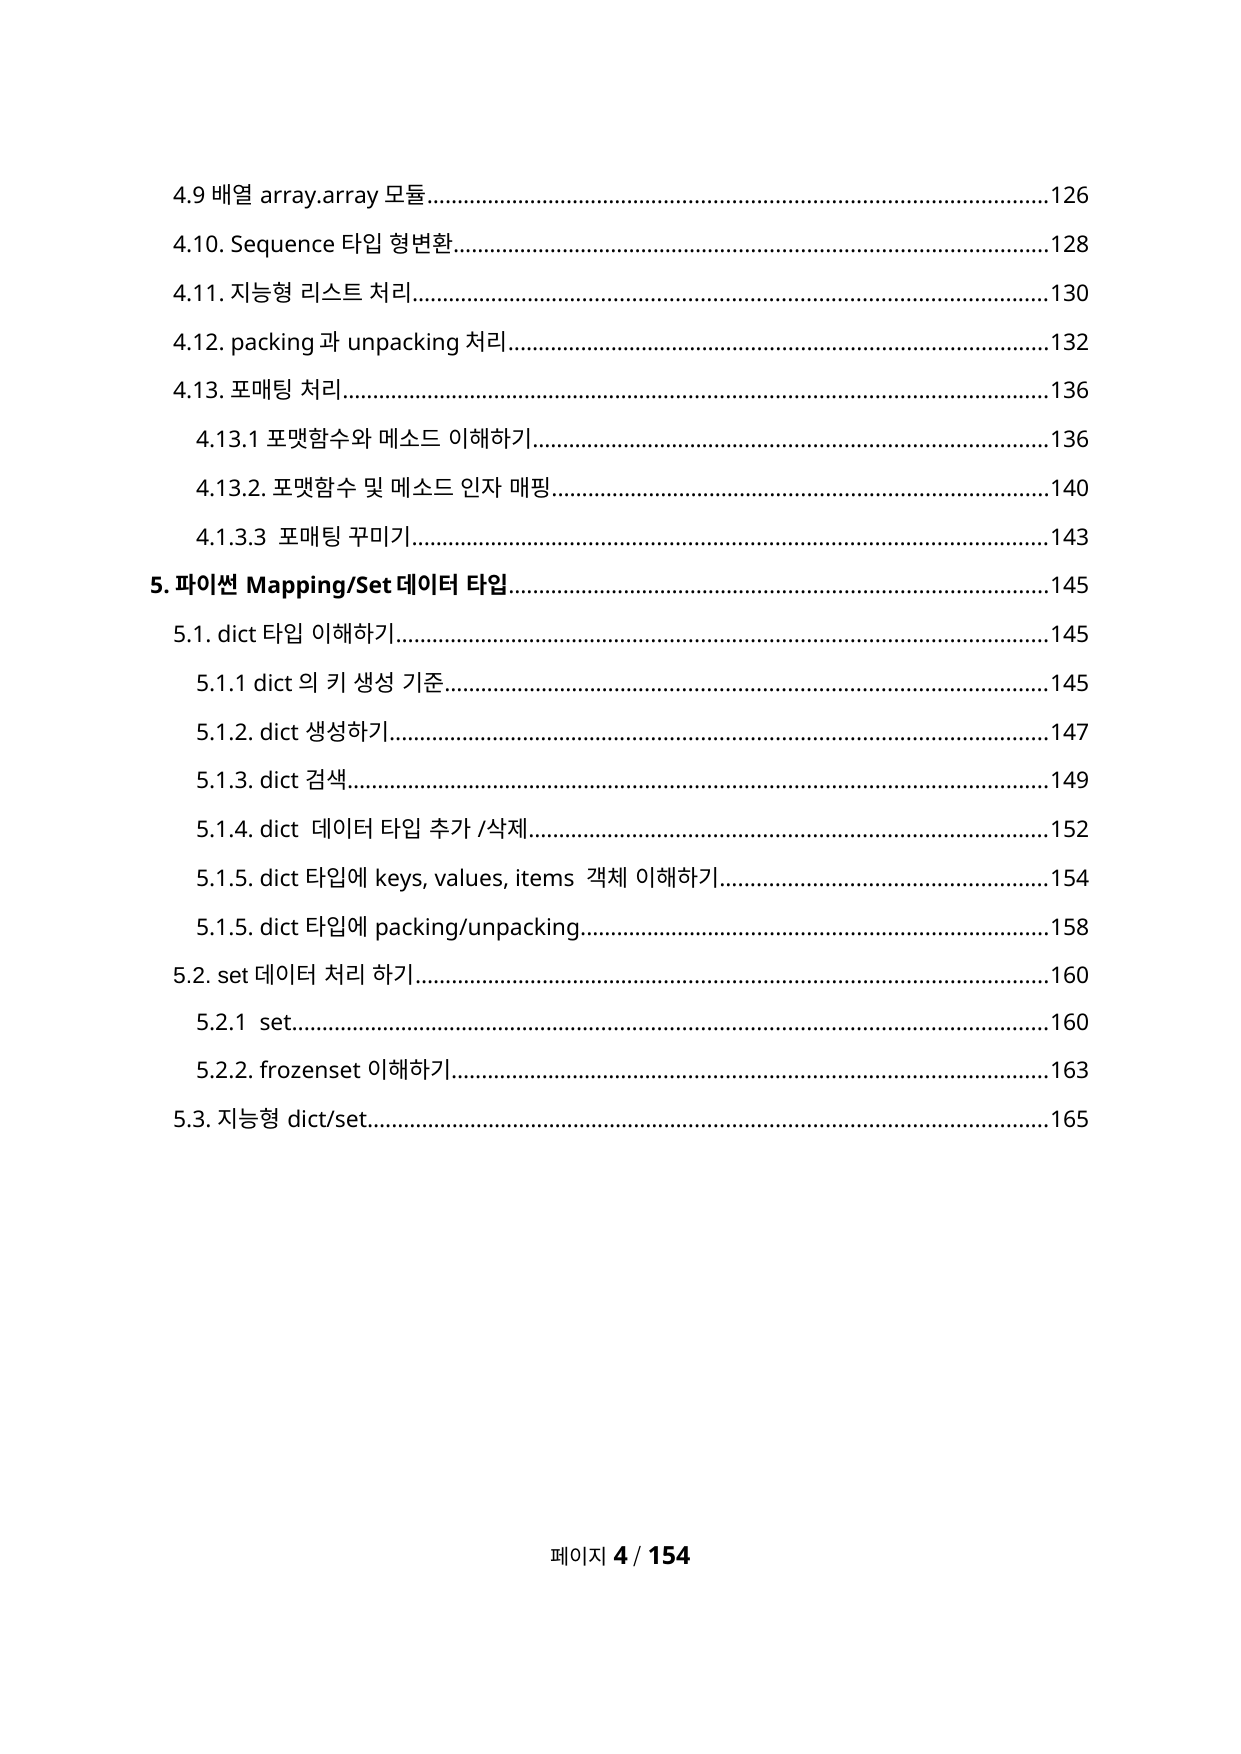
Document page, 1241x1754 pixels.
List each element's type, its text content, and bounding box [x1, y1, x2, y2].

text 4.13.2. 포맷함수 및 메소드 인자 매핑 140 [196, 470, 1090, 503]
text 5.1.5. dict 타입에 packing/unpacking 158 [196, 908, 1090, 942]
text 5.1.5. dict 타입에 keys, values, items 객체 이해하기 154 [196, 860, 1090, 893]
text 4.1.3.3 포매팅 꾸미기 143 [196, 518, 1090, 552]
text 5.2. set 데이터 처리 하기 160 [173, 957, 1090, 991]
text 4.13. 포매팅 처리 136 [173, 372, 1090, 406]
text 5.1. dict 타입 이해하기 145 [173, 616, 1090, 649]
text 5.2.2. frozenset 이해하기 163 [196, 1052, 1090, 1086]
text 4.9 배열 array.array 모듈 126 [173, 177, 1090, 211]
text 4.10. Sequence 타입 형변환 128 [173, 226, 1090, 259]
text 5.3. 지능형 dict/set 165 [173, 1101, 1090, 1134]
text 5.1.2. dict 생성하기 147 [196, 713, 1090, 747]
text 5.1.4. dict 데이터 타입 추가 /삭제 152 [196, 811, 1090, 844]
text 5. 파이썬 Mapping/Set데이터 타입 145 [150, 567, 1090, 601]
text 4.11. 지능형 리스트 처리 130 [173, 275, 1090, 308]
text 4.13.1 포맷함수와 메소드 이해하기 136 [196, 421, 1090, 454]
text 5.1.3. dict 검색 149 [196, 762, 1090, 796]
text 4.12. packing과 unpacking 처리 132 [173, 323, 1090, 357]
text 5.1.1 dict 의 키 생성 기준 145 [196, 665, 1090, 698]
text 5.2.1 set 160 [196, 1006, 1090, 1037]
